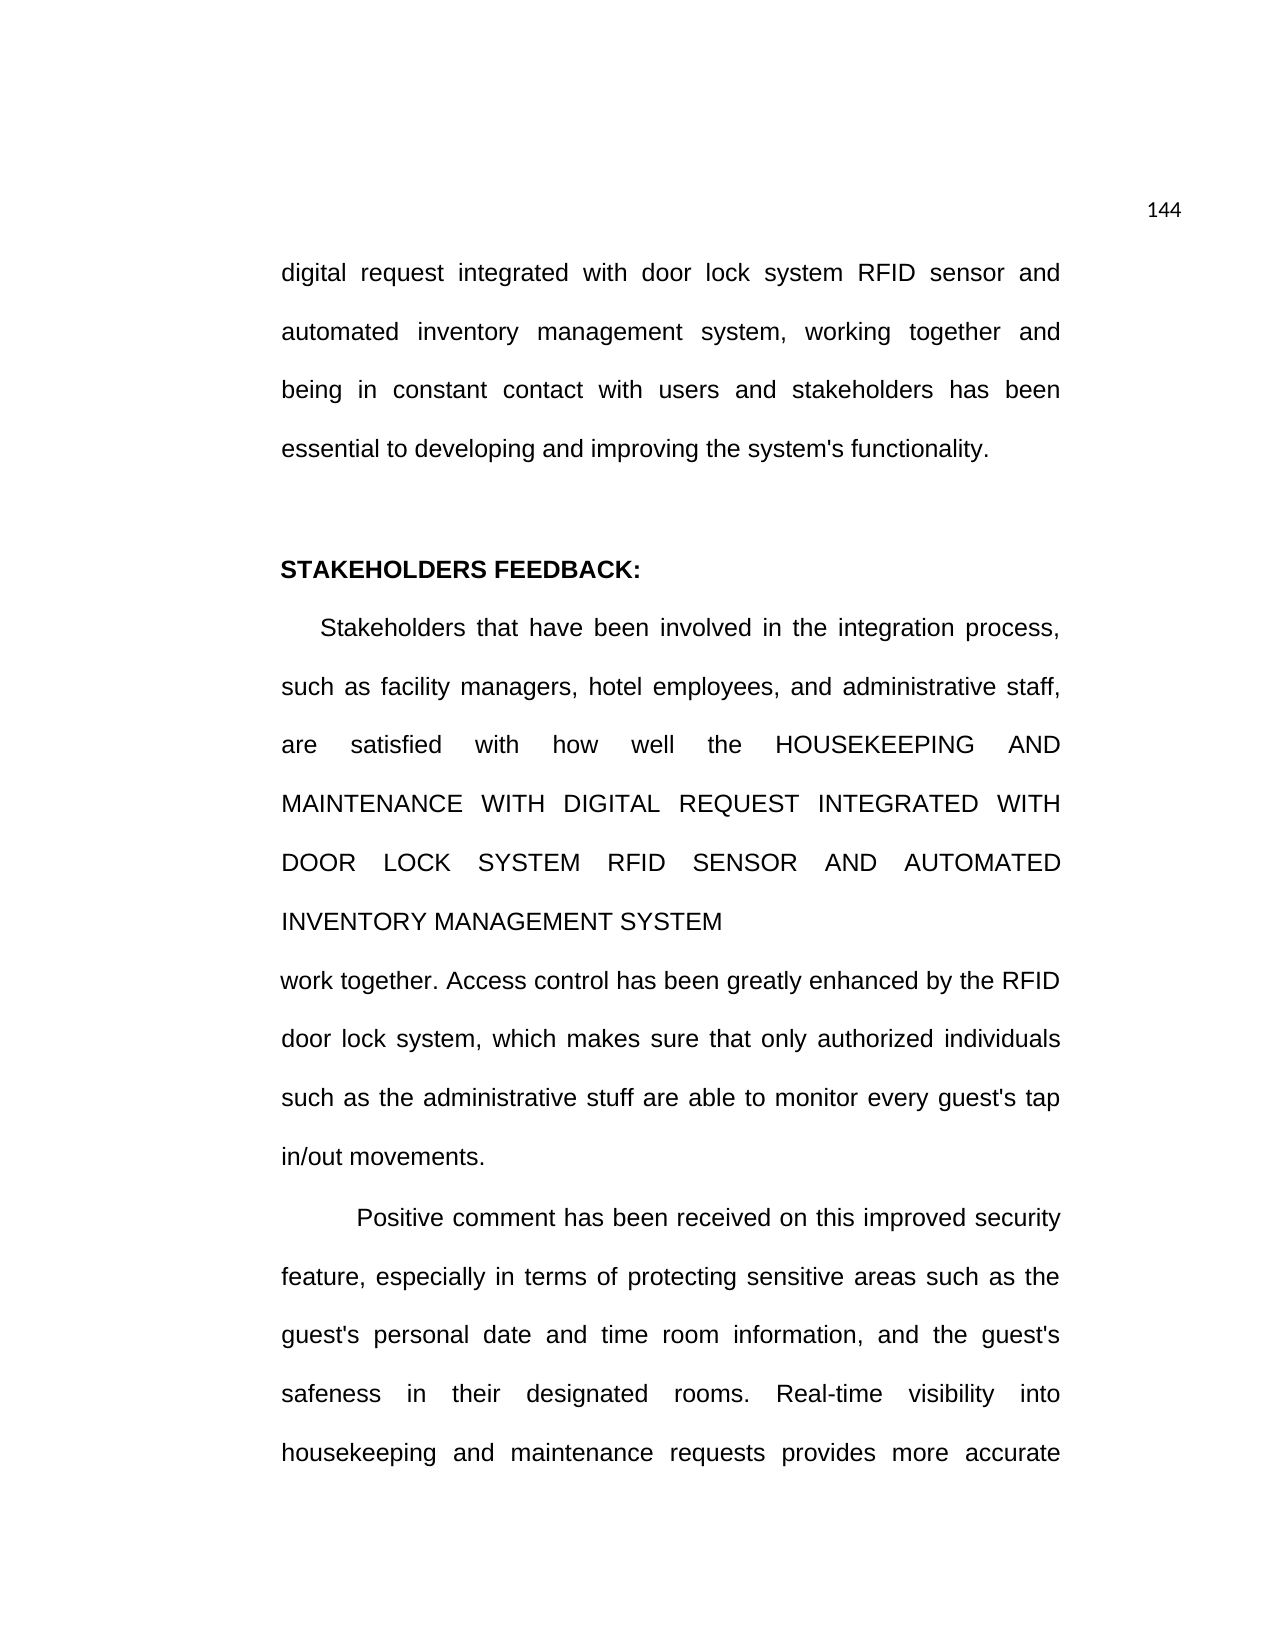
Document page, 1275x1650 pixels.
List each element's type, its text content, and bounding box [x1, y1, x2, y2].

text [280, 258, 1062, 463]
text work together. Access control has been greatly enhanced by the RFID door lock system, which makes sure that only authorized individuals such as the administrative stuff are able to monitor every guest's tap in/out movements. [280, 966, 1062, 1170]
text STAKEHOLDERS FEEDBACK: [280, 555, 1062, 584]
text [281, 1203, 1062, 1467]
text Stakeholders that have been involved in the integration process, such as facility managers, hotel employees, and administrative staff, are satisfied with how well the HOUSEKEEPING AND MAINTENANCE WITH DIGITAL REQUEST INTEGRATED WITH DOOR LOCK SYSTEM RFID SENSOR AND AUTOMATED INVENTORY MANAGEMENT SYSTEM [281, 613, 1062, 935]
